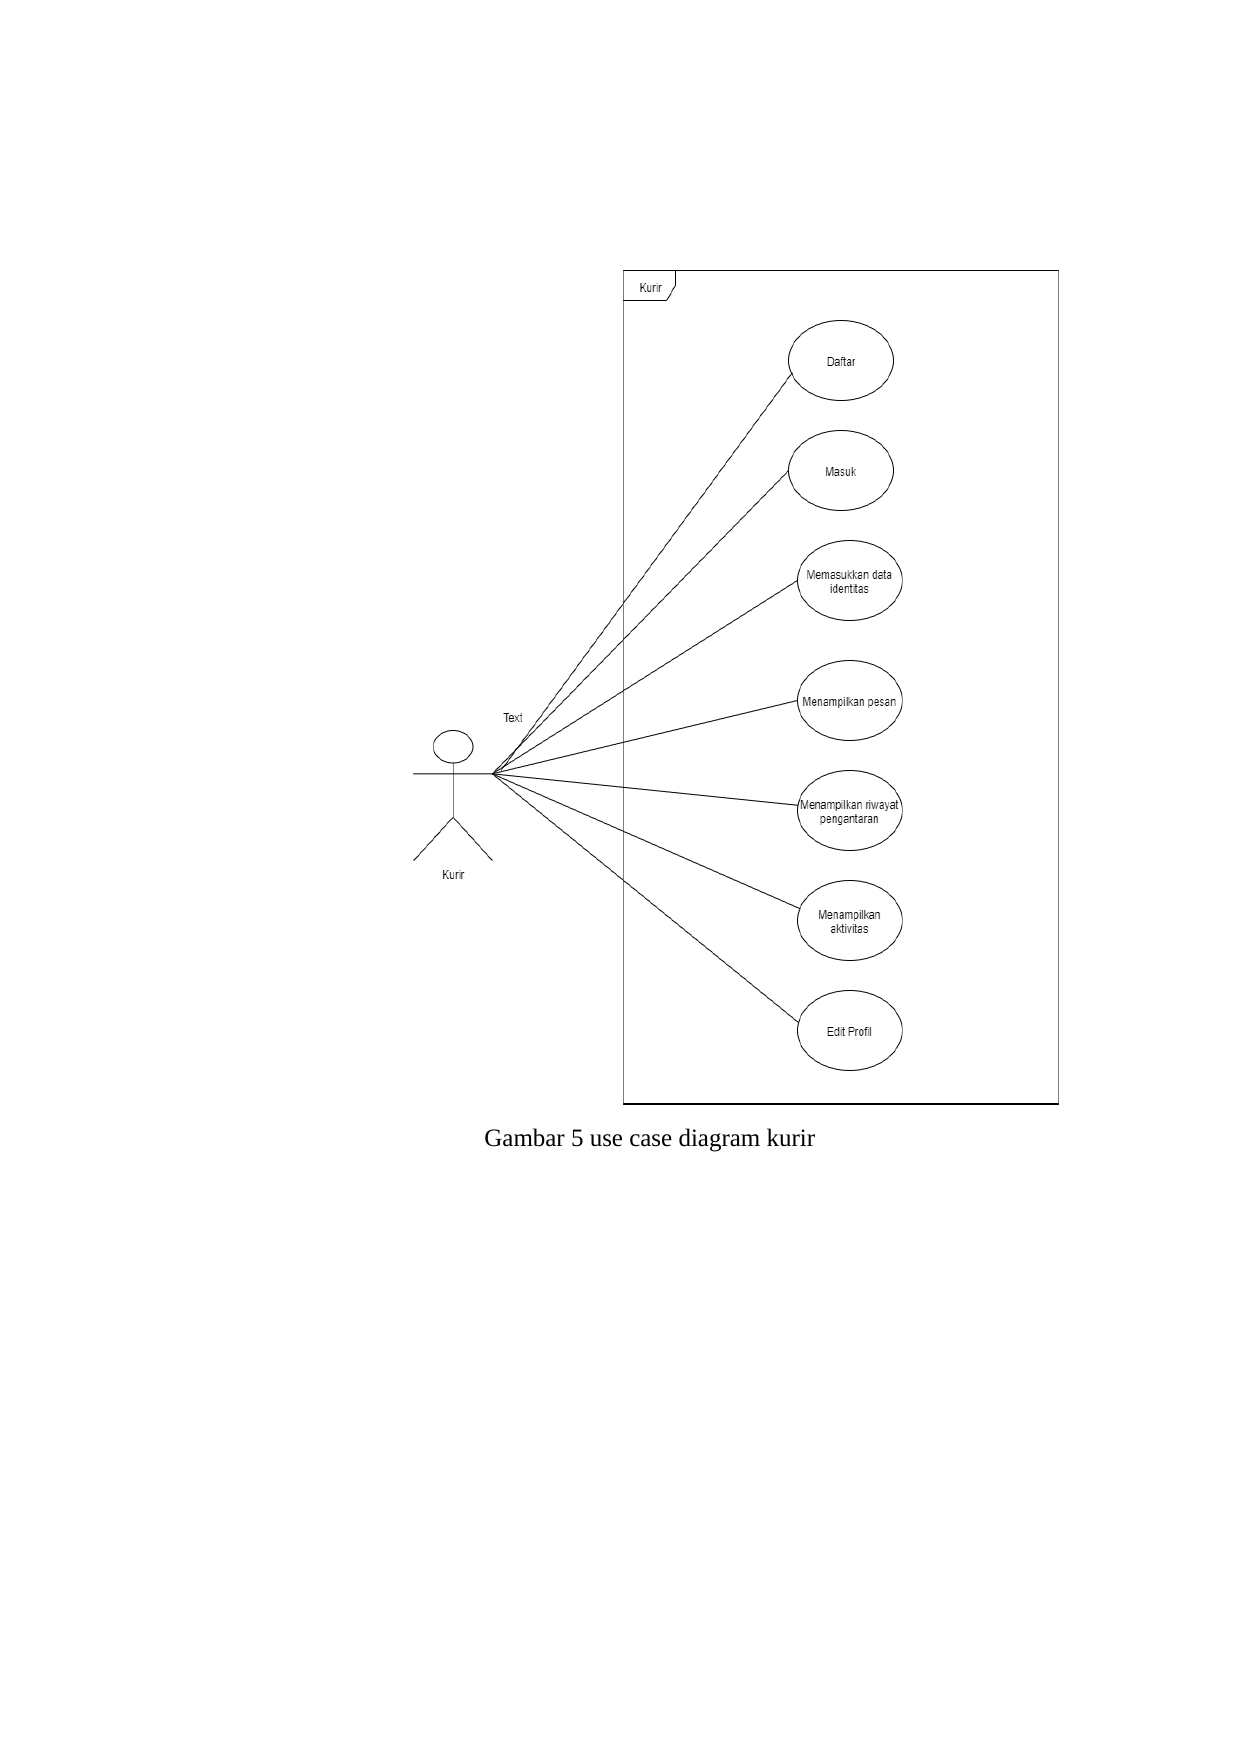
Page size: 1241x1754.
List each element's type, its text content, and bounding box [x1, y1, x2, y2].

text Gambar 5 use case diagram kurir [236, 1123, 1063, 1152]
picture [413, 270, 1059, 1105]
